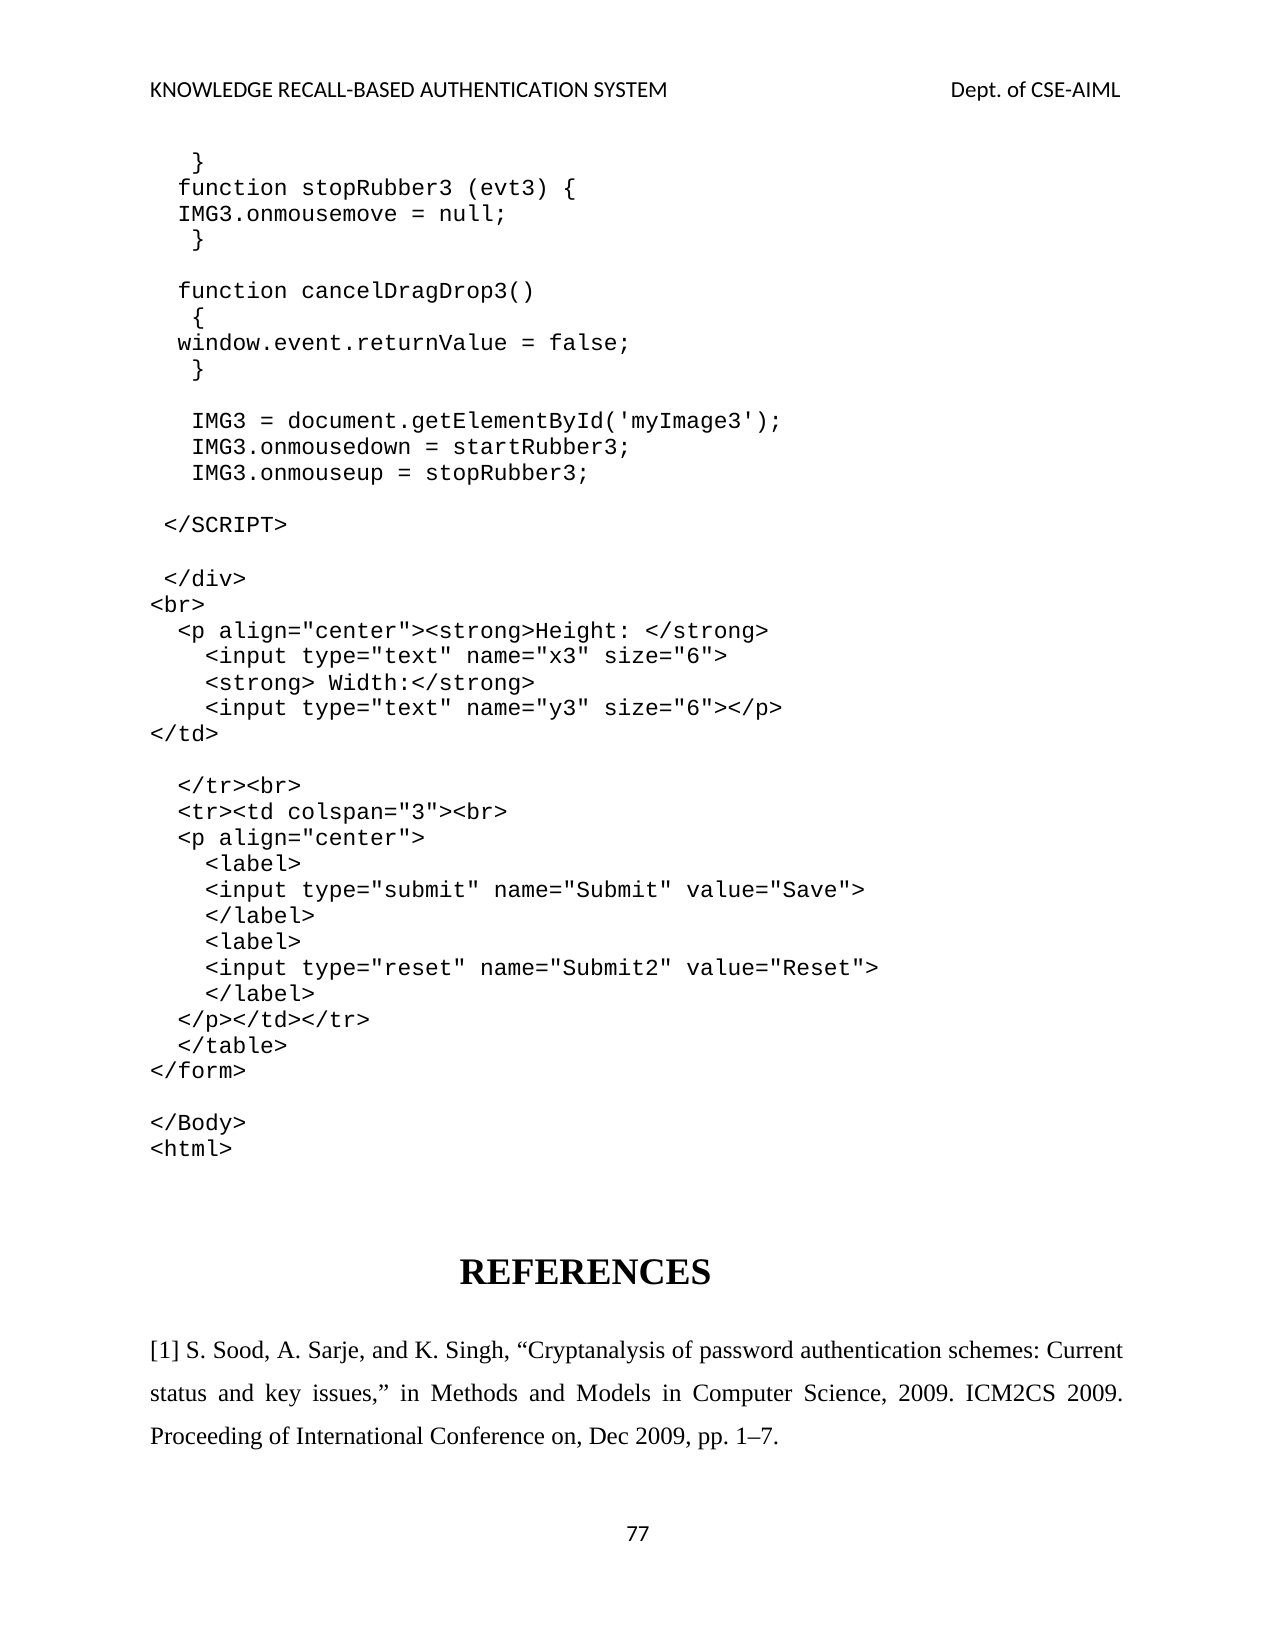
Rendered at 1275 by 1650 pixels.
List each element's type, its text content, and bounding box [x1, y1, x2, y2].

text <html> [150, 1138, 1125, 1164]
text function stopRubber3 (evt3) { [150, 176, 1125, 202]
text function cancelDragDrop3() [150, 280, 1125, 306]
text IMG3 = document.getElementById('myImage3'); [150, 409, 1125, 435]
text </table> [150, 1034, 1125, 1060]
text } [150, 228, 1125, 254]
text [1] S. Sood, A. Sarje, and K. Singh, “Cryptanalysis of password authentication schemes: Current status and key issues,” in Methods and Models in Computer Science, 2009. ICM2CS 2009. Proceeding of International Conference on, Dec 2009, pp. 1–7. [150, 1335, 1125, 1450]
text </label> [150, 904, 1125, 930]
text } [150, 357, 1125, 383]
text <label> [150, 852, 1125, 878]
text </tr><br> [150, 774, 1125, 801]
text </td> [150, 723, 1125, 749]
text </Body> [150, 1112, 1125, 1138]
text <input type="reset" name="Submit2" value="Reset"> [150, 956, 1125, 982]
text { [150, 306, 1125, 332]
text <tr><td colspan="3"><br> [150, 801, 1125, 826]
text window.event.returnValue = false; [150, 332, 1125, 357]
text <p align="center"><strong>Height: </strong> [150, 619, 1125, 645]
text REFERENCES [150, 1249, 1125, 1292]
text IMG3.onmousemove = null; [150, 202, 1125, 228]
text <br> [150, 593, 1125, 619]
text </p></td></tr> [150, 1008, 1125, 1034]
text </div> [150, 567, 1125, 593]
text IMG3.onmouseup = stopRubber3; [150, 461, 1125, 487]
text </form> [150, 1060, 1125, 1086]
text </label> [150, 982, 1125, 1008]
text IMG3.onmousedown = startRubber3; [150, 435, 1125, 461]
text <input type="text" name="y3" size="6"></p> [150, 697, 1125, 723]
text } [150, 150, 1125, 176]
text <strong> Width:</strong> [150, 671, 1125, 697]
text <label> [150, 930, 1125, 956]
text <input type="submit" name="Submit" value="Save"> [150, 878, 1125, 904]
text <input type="text" name="x3" size="6"> [150, 645, 1125, 671]
text </SCRIPT> [150, 513, 1125, 539]
text <p align="center"> [150, 826, 1125, 852]
